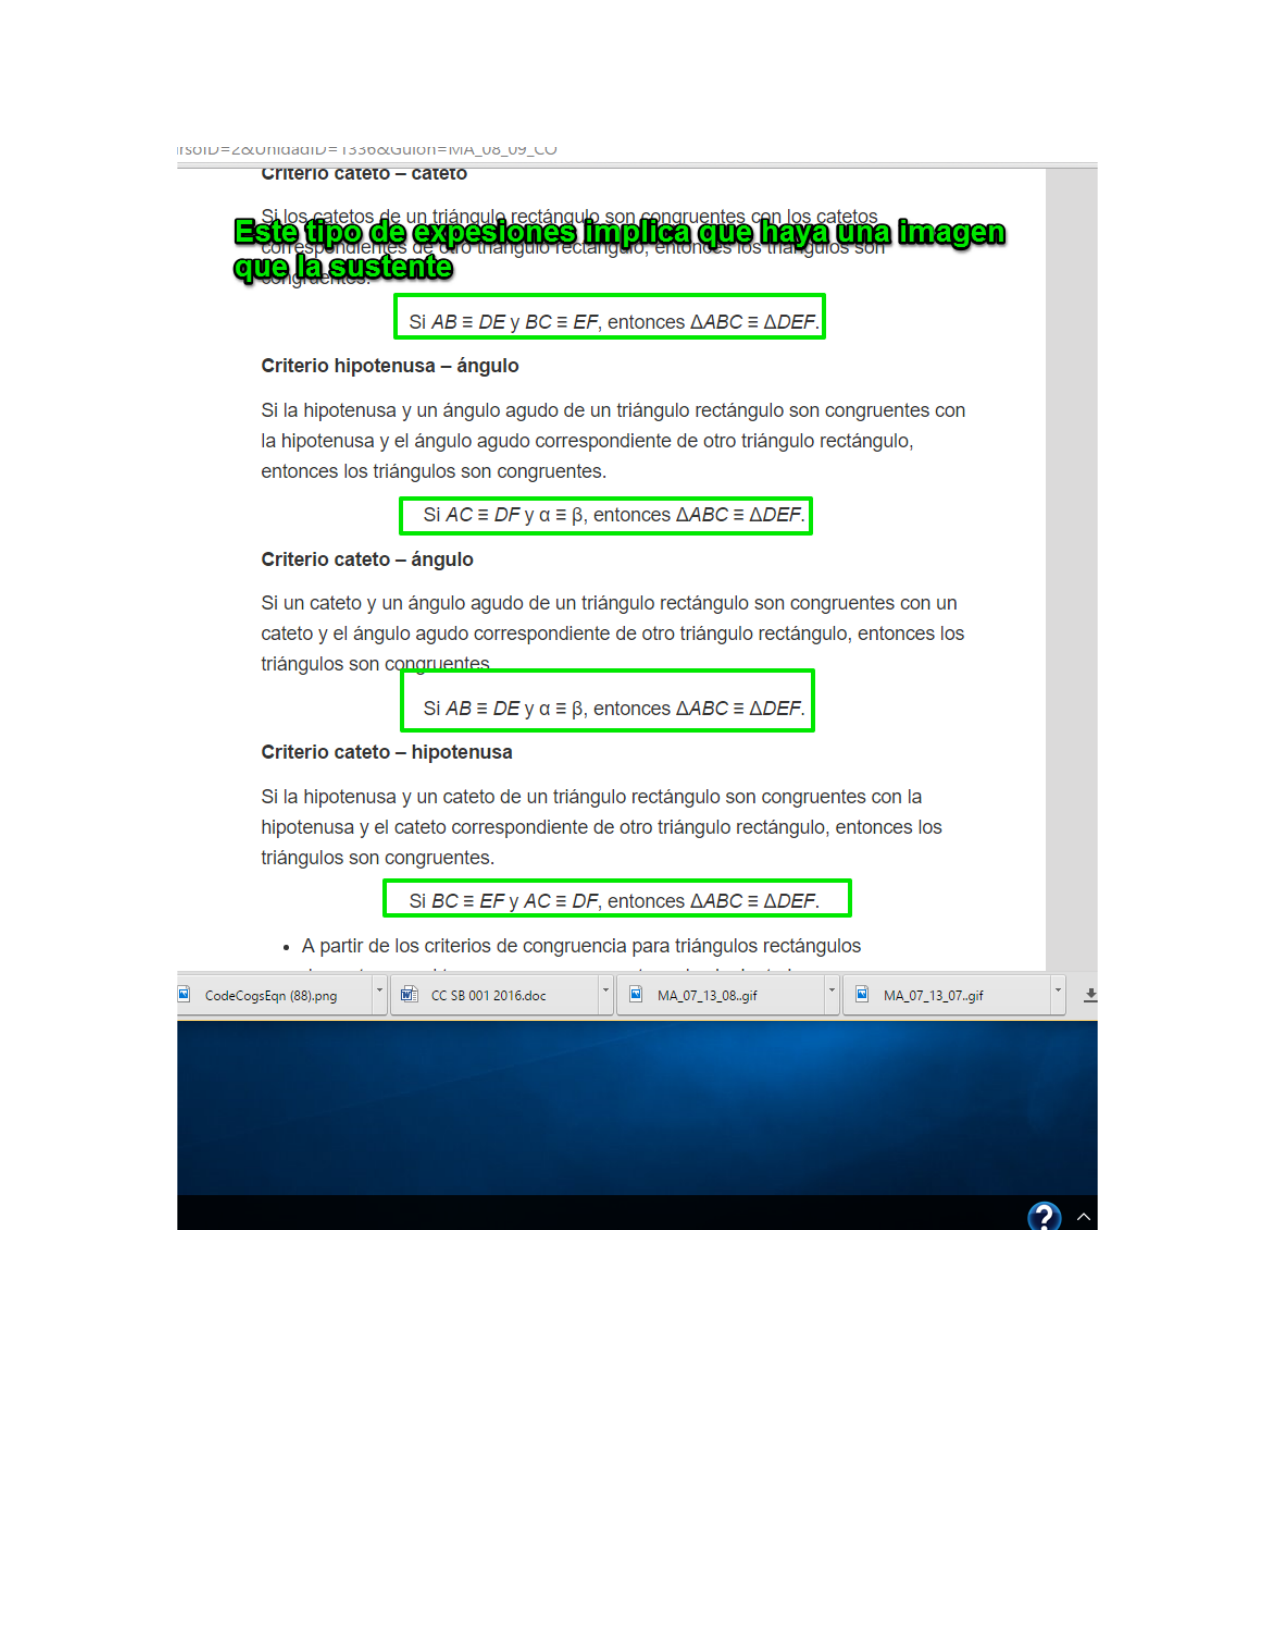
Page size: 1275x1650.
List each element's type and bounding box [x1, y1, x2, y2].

picture [177, 147, 1098, 1230]
